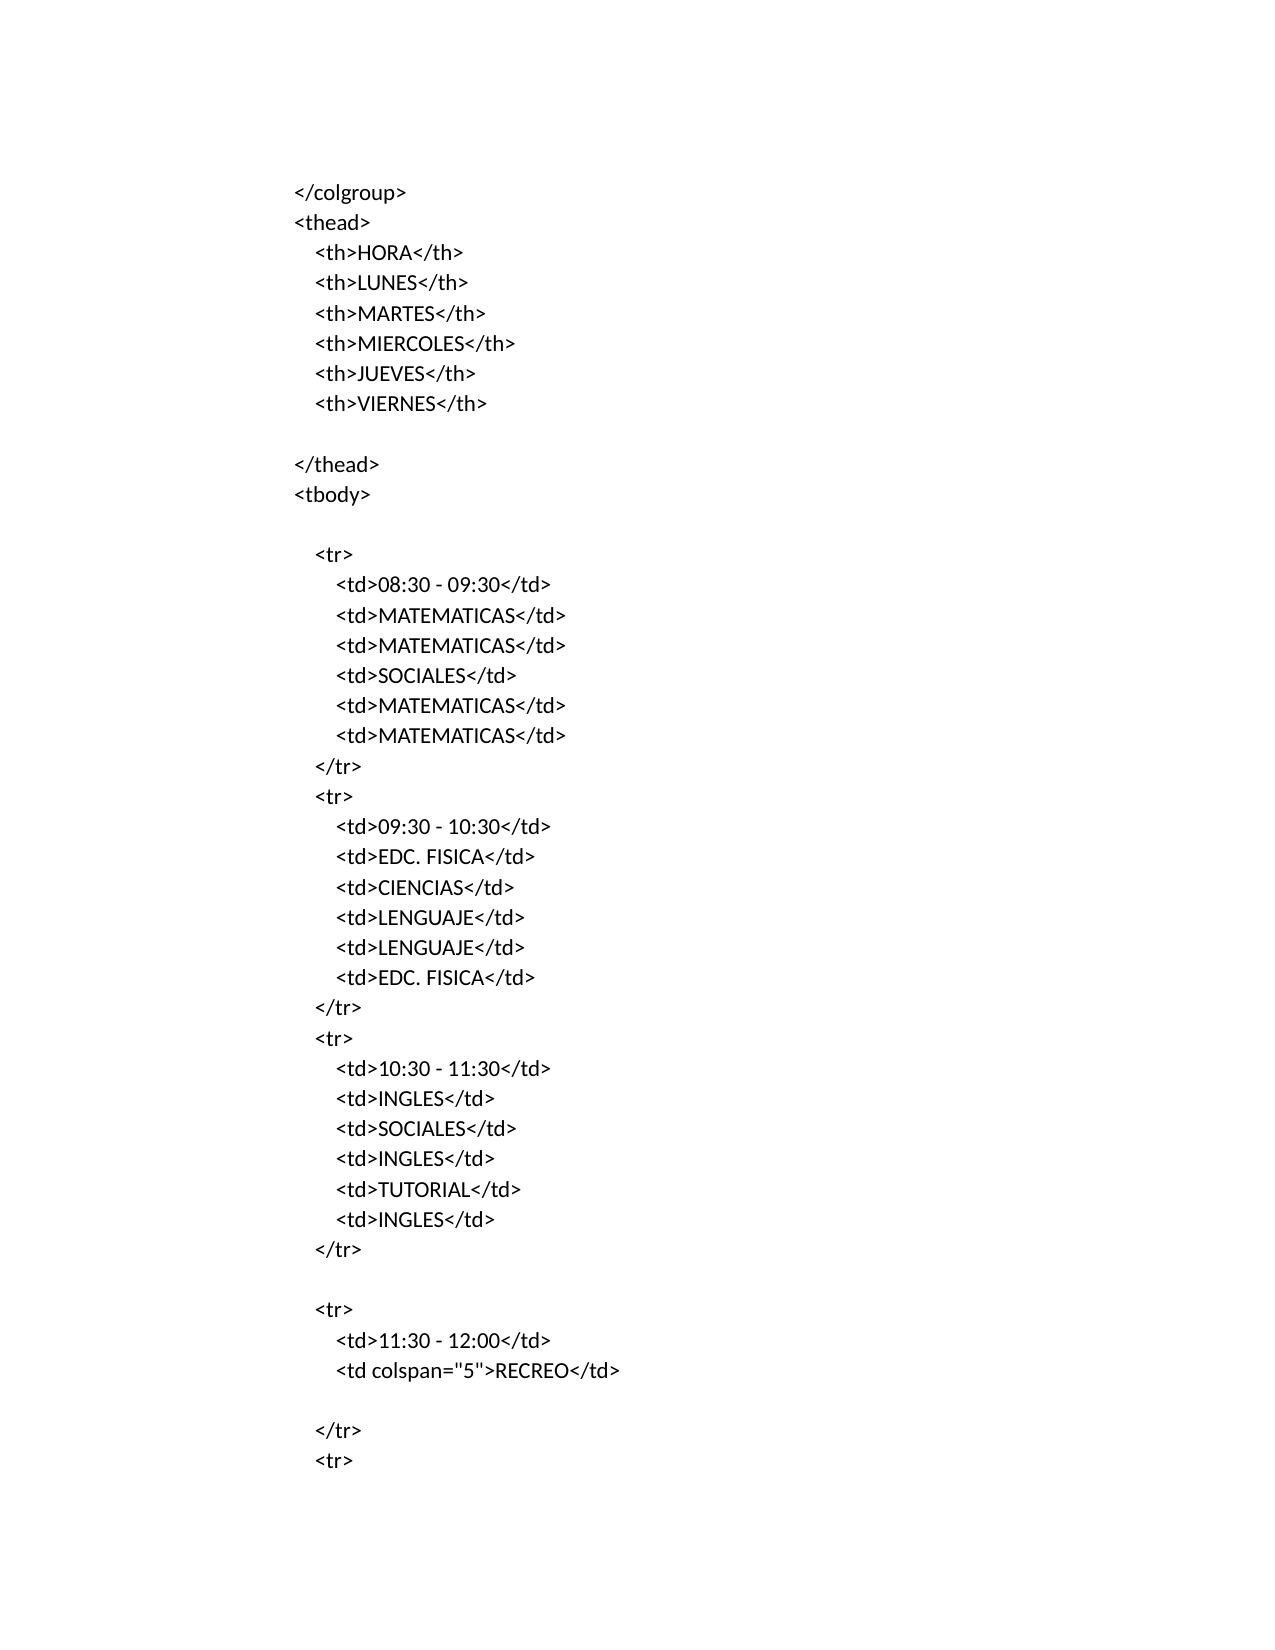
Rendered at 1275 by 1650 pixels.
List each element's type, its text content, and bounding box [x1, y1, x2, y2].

list <tr> [252, 782, 1098, 810]
list </tr> [252, 1416, 1098, 1444]
list <td>INGLES</td> [252, 1205, 1098, 1233]
list <td colspan="5">RECREO</td> [252, 1356, 1098, 1384]
list </colgroup> [252, 178, 1098, 206]
list <th>MARTES</th> [252, 299, 1098, 327]
list <tr> [252, 1024, 1098, 1052]
list <tr> [252, 1296, 1098, 1323]
list <td>SOCIALES</td> [252, 1114, 1098, 1142]
list <td>MATEMATICAS</td> [252, 691, 1098, 719]
list </thead> [252, 450, 1098, 478]
list <td>MATEMATICAS</td> [252, 722, 1098, 749]
list <tbody> [252, 480, 1098, 508]
list <td>TUTORIAL</td> [252, 1175, 1098, 1203]
list <tr> [252, 540, 1098, 568]
list <thead> [252, 208, 1098, 236]
list <td>09:30 - 10:30</td> [252, 812, 1098, 840]
list <th>LUNES</th> [252, 268, 1098, 296]
list <td>INGLES</td> [252, 1144, 1098, 1172]
list <td>08:30 - 09:30</td> [252, 571, 1098, 598]
list <td>INGLES</td> [252, 1084, 1098, 1112]
list <td>EDC. FISICA</td> [252, 842, 1098, 870]
list <td>11:30 - 12:00</td> [252, 1326, 1098, 1354]
list <td>MATEMATICAS</td> [252, 631, 1098, 659]
list <th>JUEVES</th> [252, 359, 1098, 387]
list <th>MIERCOLES</th> [252, 329, 1098, 357]
list <td>LENGUAJE</td> [252, 903, 1098, 931]
list <td>SOCIALES</td> [252, 661, 1098, 689]
list <td>EDC. FISICA</td> [252, 963, 1098, 991]
list <td>MATEMATICAS</td> [252, 601, 1098, 629]
list </tr> [252, 993, 1098, 1021]
list <tr> [252, 1447, 1098, 1474]
list <th>VIERNES</th> [252, 389, 1098, 417]
list </tr> [252, 1235, 1098, 1263]
list <td>10:30 - 11:30</td> [252, 1054, 1098, 1082]
list <td>LENGUAJE</td> [252, 933, 1098, 961]
list <td>CIENCIAS</td> [252, 873, 1098, 901]
list </tr> [252, 752, 1098, 780]
list <th>HORA</th> [252, 238, 1098, 266]
